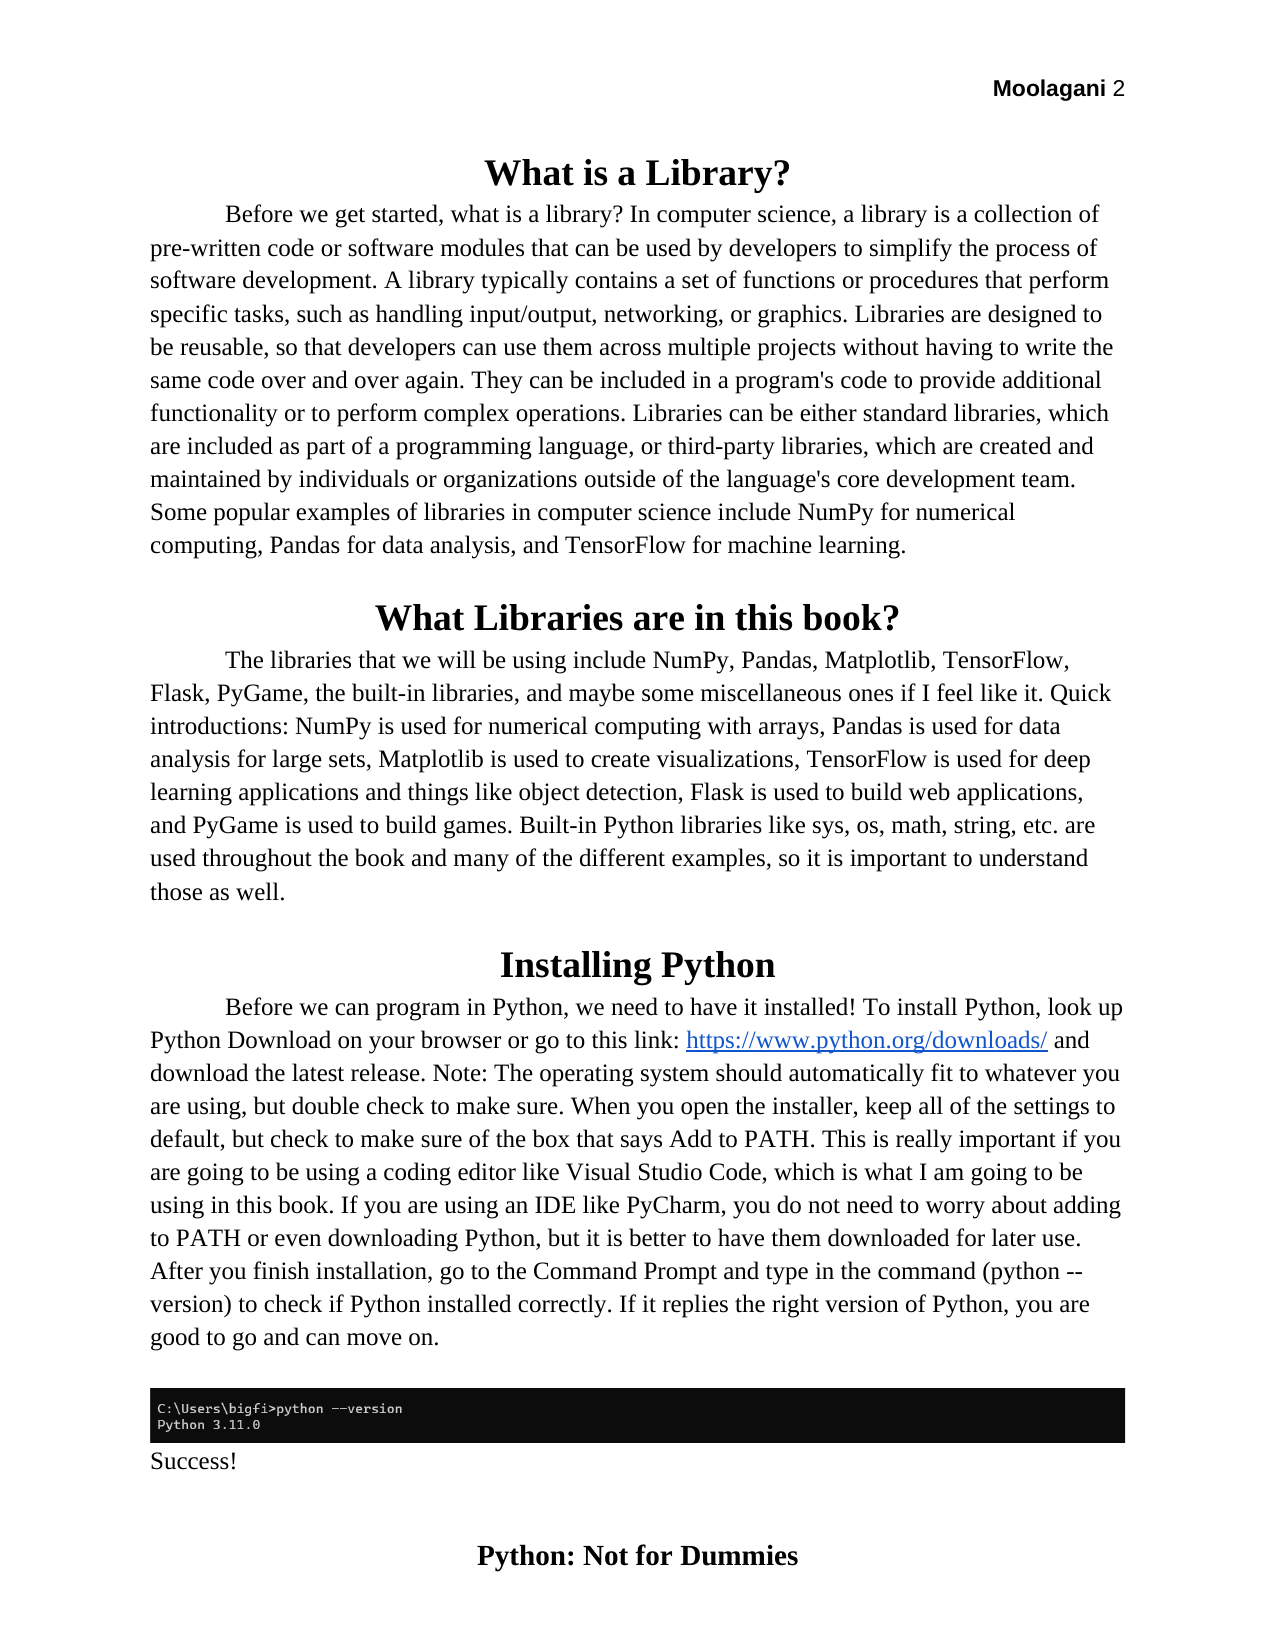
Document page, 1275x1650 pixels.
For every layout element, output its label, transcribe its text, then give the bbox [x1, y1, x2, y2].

text What Libraries are in this book? [150, 596, 1125, 639]
text The libraries that we will be using include NumPy, Pandas, Matplotlib, TensorFlow, Flask, PyGame, the built-in libraries, and maybe some miscellaneous ones if I feel like it. Quick introductions: NumPy is used for numerical computing with arrays, Pandas is used for data analysis for large sets, Matplotlib is used to create visualizations, TensorFlow is used for deep learning applications and things like object detection, Flask is used to build web applications, and PyGame is used to build games. Built-in Python libraries like sys, os, math, string, etc. are used throughout the book and many of the different examples, so it is important to understand those as well. [150, 645, 1125, 905]
text What is a Library? [150, 150, 1125, 193]
text Before we get started, what is a library? In computer science, a library is a collection of pre-written code or software modules that can be used by developers to simplify the process of software development. A library typically contains a set of functions or procedures that perform specific tasks, such as handling input/output, networking, or graphics. Libraries are designed to be reusable, so that developers can use them across multiple projects without having to write the same code over and over again. They can be included in a program's code to provide additional functionality or to perform complex operations. Libraries can be either standard libraries, which are included as part of a programming language, or third-party libraries, which are created and maintained by individuals or organizations outside of the language's core development team. Some popular examples of libraries in computer science include NumPy for numerical computing, Pandas for data analysis, and TensorFlow for machine learning. [150, 199, 1125, 558]
picture [150, 1388, 1125, 1443]
text Before we can program in Python, we need to have it installed! To install Python, look up Python Download on your browser or go to this link: https://www.python.org/downloads/ and download the latest release. Note: The operating system should automatically fit to whatever you are using, but double check to make sure. When you open the installer, keep all of the settings to default, but check to make sure of the box that says Add to PATH. This is really important if you are going to be using a coding editor like Visual Studio Code, which is what I am going to be using in this book. If you are using an IDE like PyCharm, you do not need to worry about adding to PATH or even downloading Python, but it is better to have them downloaded for later use. After you finish installation, go to the Command Prompt and type in the command (python --version) to check if Python installed correctly. If it replies the right version of Python, you are good to go and can move on. [150, 992, 1125, 1351]
text Success! [150, 1446, 1125, 1475]
text Installing Python [150, 943, 1125, 986]
